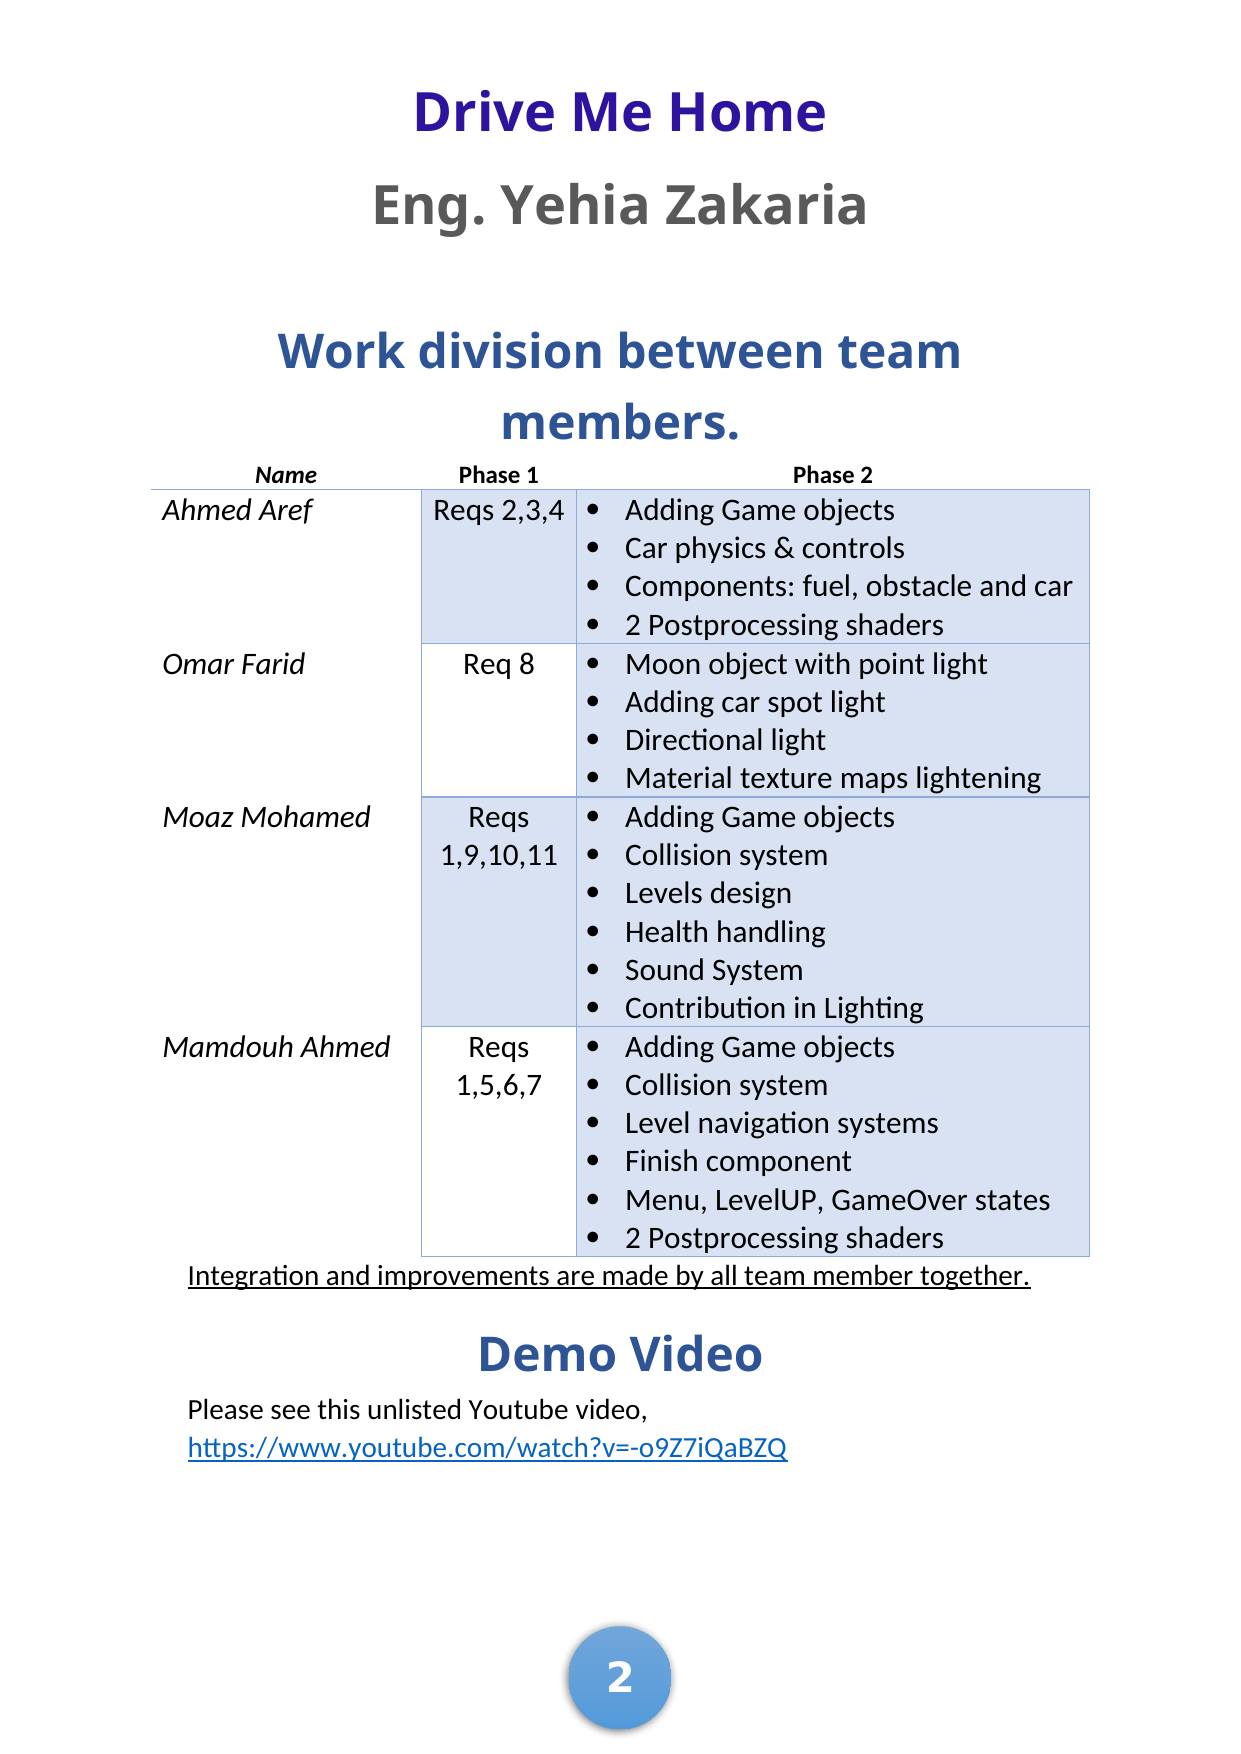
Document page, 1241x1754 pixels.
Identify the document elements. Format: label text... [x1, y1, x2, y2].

table_cell Reqs 1,9,10,11 [422, 798, 576, 1026]
table_cell Omar Farid [151, 643, 421, 796]
text Demo Video [187, 1320, 1053, 1386]
text Please see this unlisted Youtube video, https://www.youtube.com/watch?v=-o9Z7iQaBZQ [187, 1391, 1053, 1465]
subtitle Work division between team members. [187, 318, 1053, 453]
table_header Name [151, 459, 421, 489]
table_header Phase 2 [576, 459, 1089, 489]
table_cell Reqs 1,5,6,7 [422, 1027, 576, 1256]
text Eng. Yehia Zakaria [187, 166, 1053, 240]
table_cell Mamdouh Ahmed [151, 1026, 421, 1256]
table_cell Adding Game objects Car physics & controls Components: fuel, obstacle and car 2 Postprocessing shaders [577, 490, 1089, 643]
table_cell Req 8 [422, 644, 576, 796]
table_cell Adding Game objects Collision system Levels design Health handling Sound System Contribution in Lighting [577, 798, 1089, 1026]
table_cell Moon object with point light Adding car spot light Directional light Material texture maps lightening [577, 644, 1089, 796]
table_cell Moaz Mohamed [151, 796, 421, 1026]
table_cell Ahmed Aref [151, 490, 421, 643]
table_cell Reqs 2,3,4 [422, 490, 576, 643]
text Integration and improvements are made by all team member together. [187, 1257, 1053, 1293]
table_cell Adding Game objects Collision system Level navigation systems Finish component Menu, LevelUP, GameOver states 2 Postprocessing shaders [577, 1027, 1089, 1256]
table_header Phase 1 [421, 459, 576, 489]
